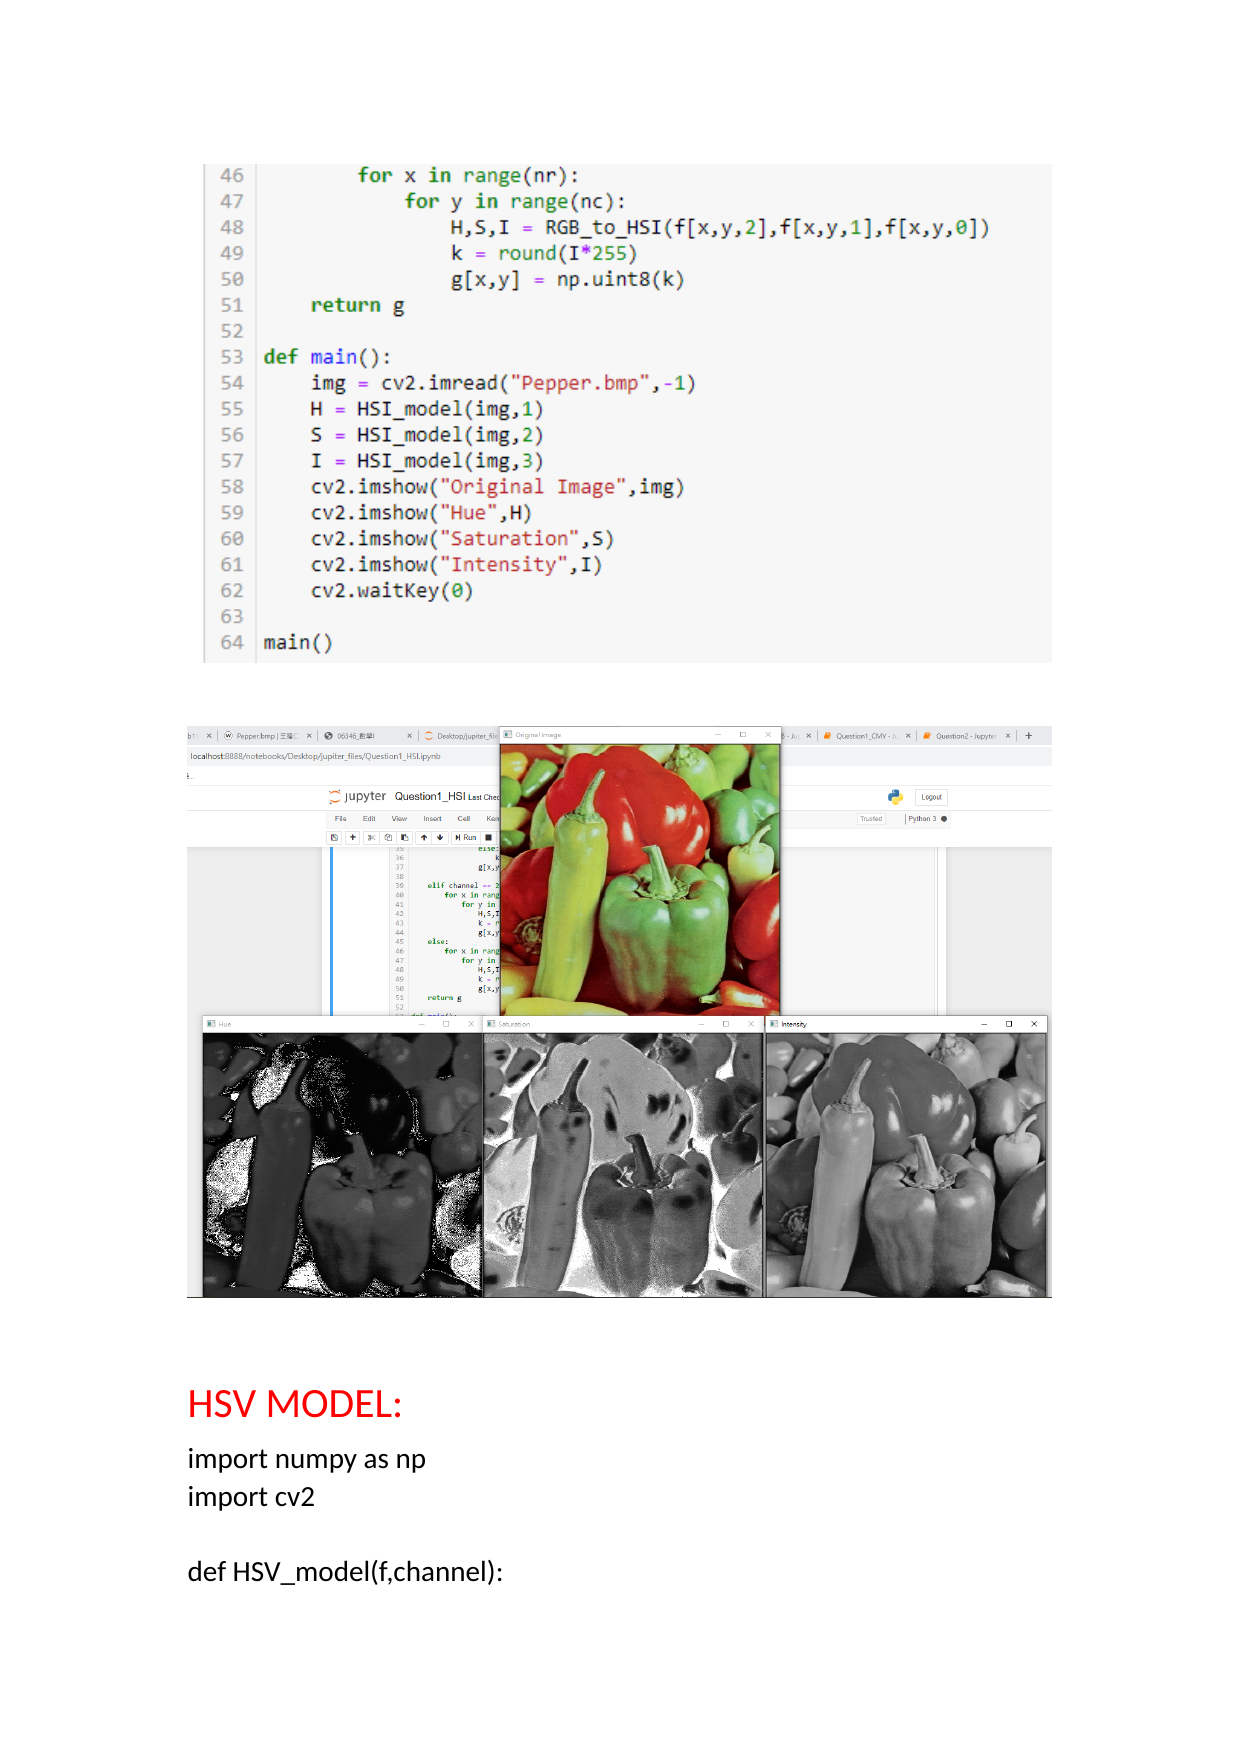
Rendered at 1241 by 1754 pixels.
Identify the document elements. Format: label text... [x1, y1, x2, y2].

picture [187, 164, 1052, 663]
text HSV MODEL: [187, 1364, 1053, 1439]
text import numpy as np [187, 1439, 1053, 1477]
picture [187, 726, 1052, 1298]
text def HSV_model(f,channel): [187, 1552, 1053, 1589]
text import cv2 [187, 1477, 1053, 1514]
